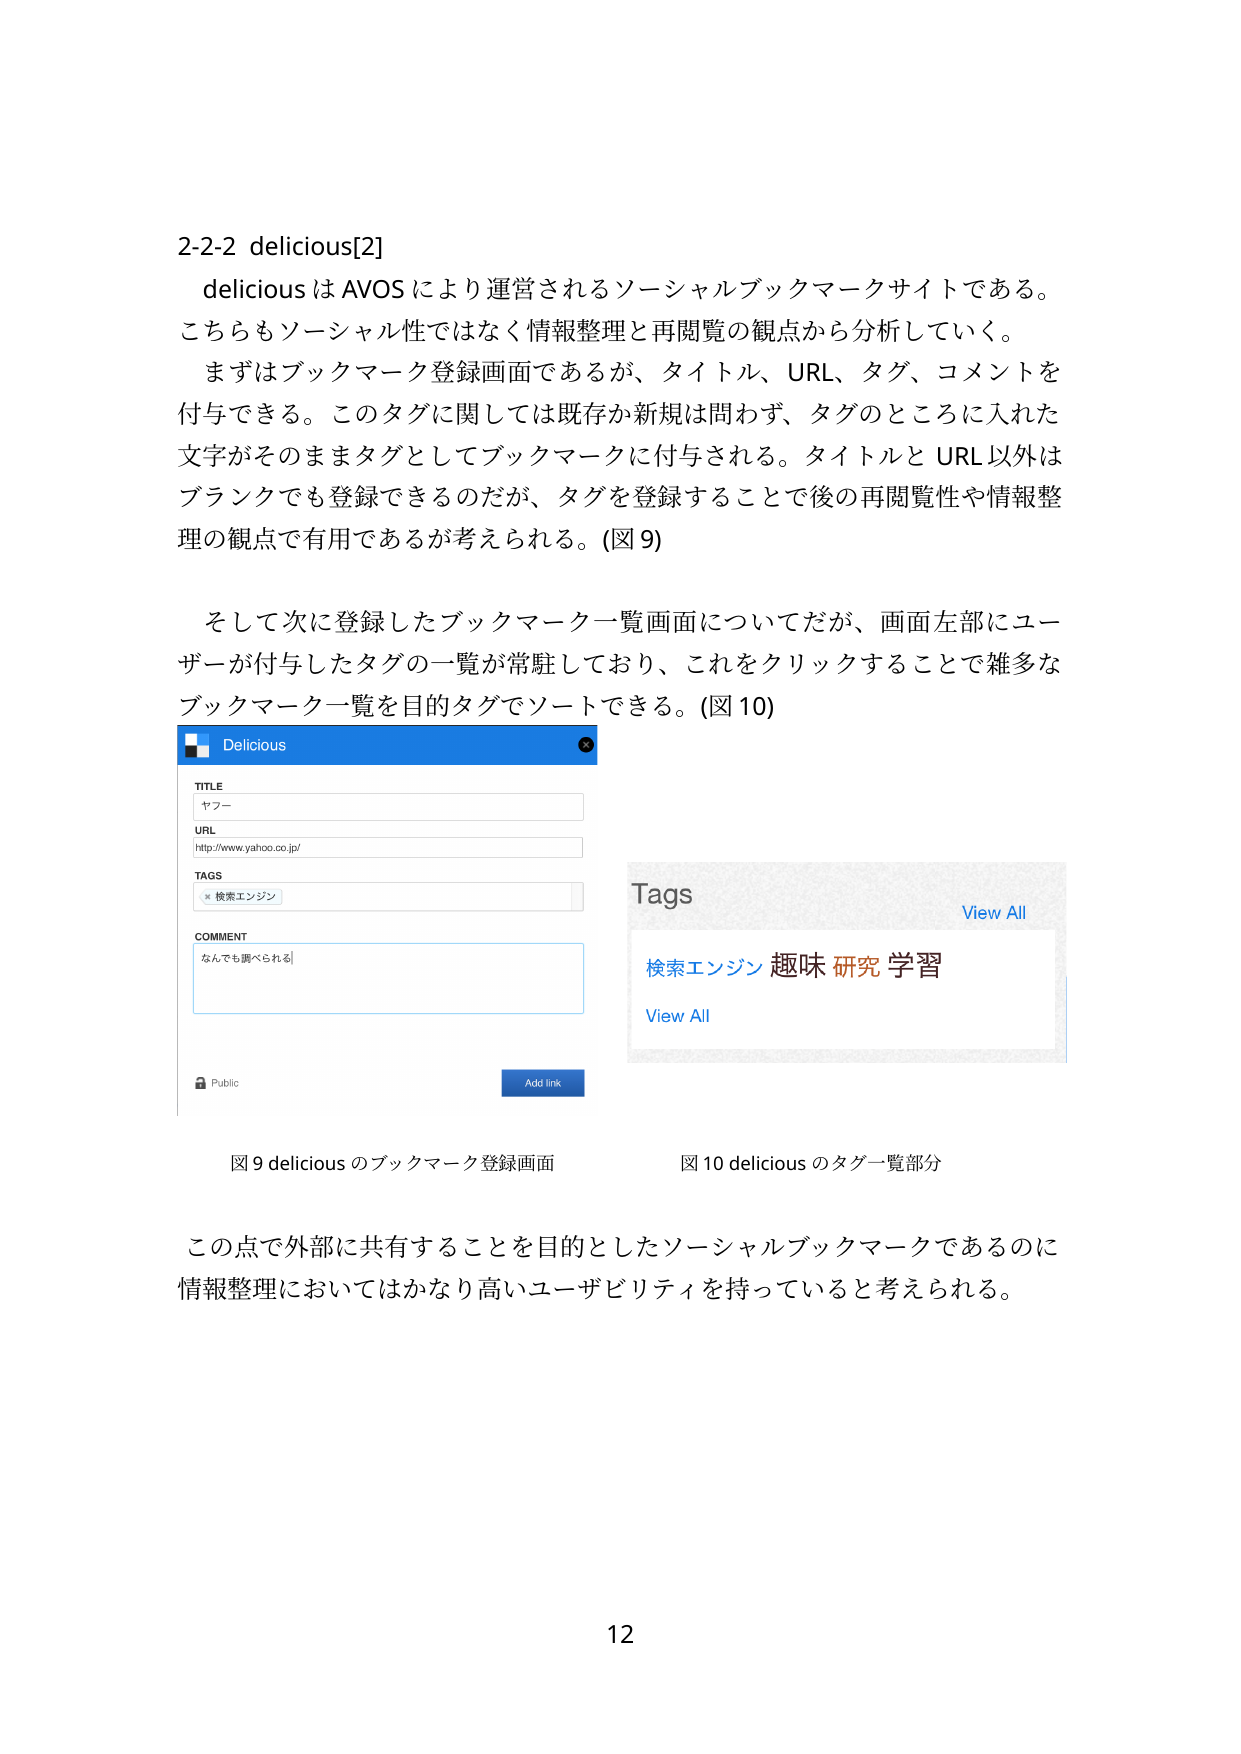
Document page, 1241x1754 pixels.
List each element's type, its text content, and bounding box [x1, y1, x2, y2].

picture [627, 862, 1067, 1063]
text まずはブックマーク登録画面であるが、タイトル、URL、タグ、コメントを付与できる。このタグに関しては既存か新規は問わず、タグのところに入れた文字がそのままタグとしてブックマークに付与される。タイトルとURL以外はブランクでも登録できるのだが、タグを登録することで後の再閲覧性や情報整理の観点で有用であるが考えられる。(図9) [177, 350, 1063, 558]
picture [177, 725, 598, 1116]
text そして次に登録したブックマーク一覧画面についてだが、画面左部にユーザーが付与したタグの一覧が常駐しており、これをクリックすることで雑多なブックマーク一覧を目的タグでソートできる。(図10) [177, 600, 1063, 725]
text この点で外部に共有することを目的としたソーシャルブックマークであるのに情報整理においてはかなり高いユーザビリティを持っていると考えられる。 [177, 1225, 1063, 1308]
text deliciousはAVOSにより運営されるソーシャルブックマークサイトである。こちらもソーシャル性ではなく情報整理と再閲覧の観点から分析していく。 [177, 267, 1063, 350]
text 2-2-2 delicious[2] [177, 225, 1063, 267]
